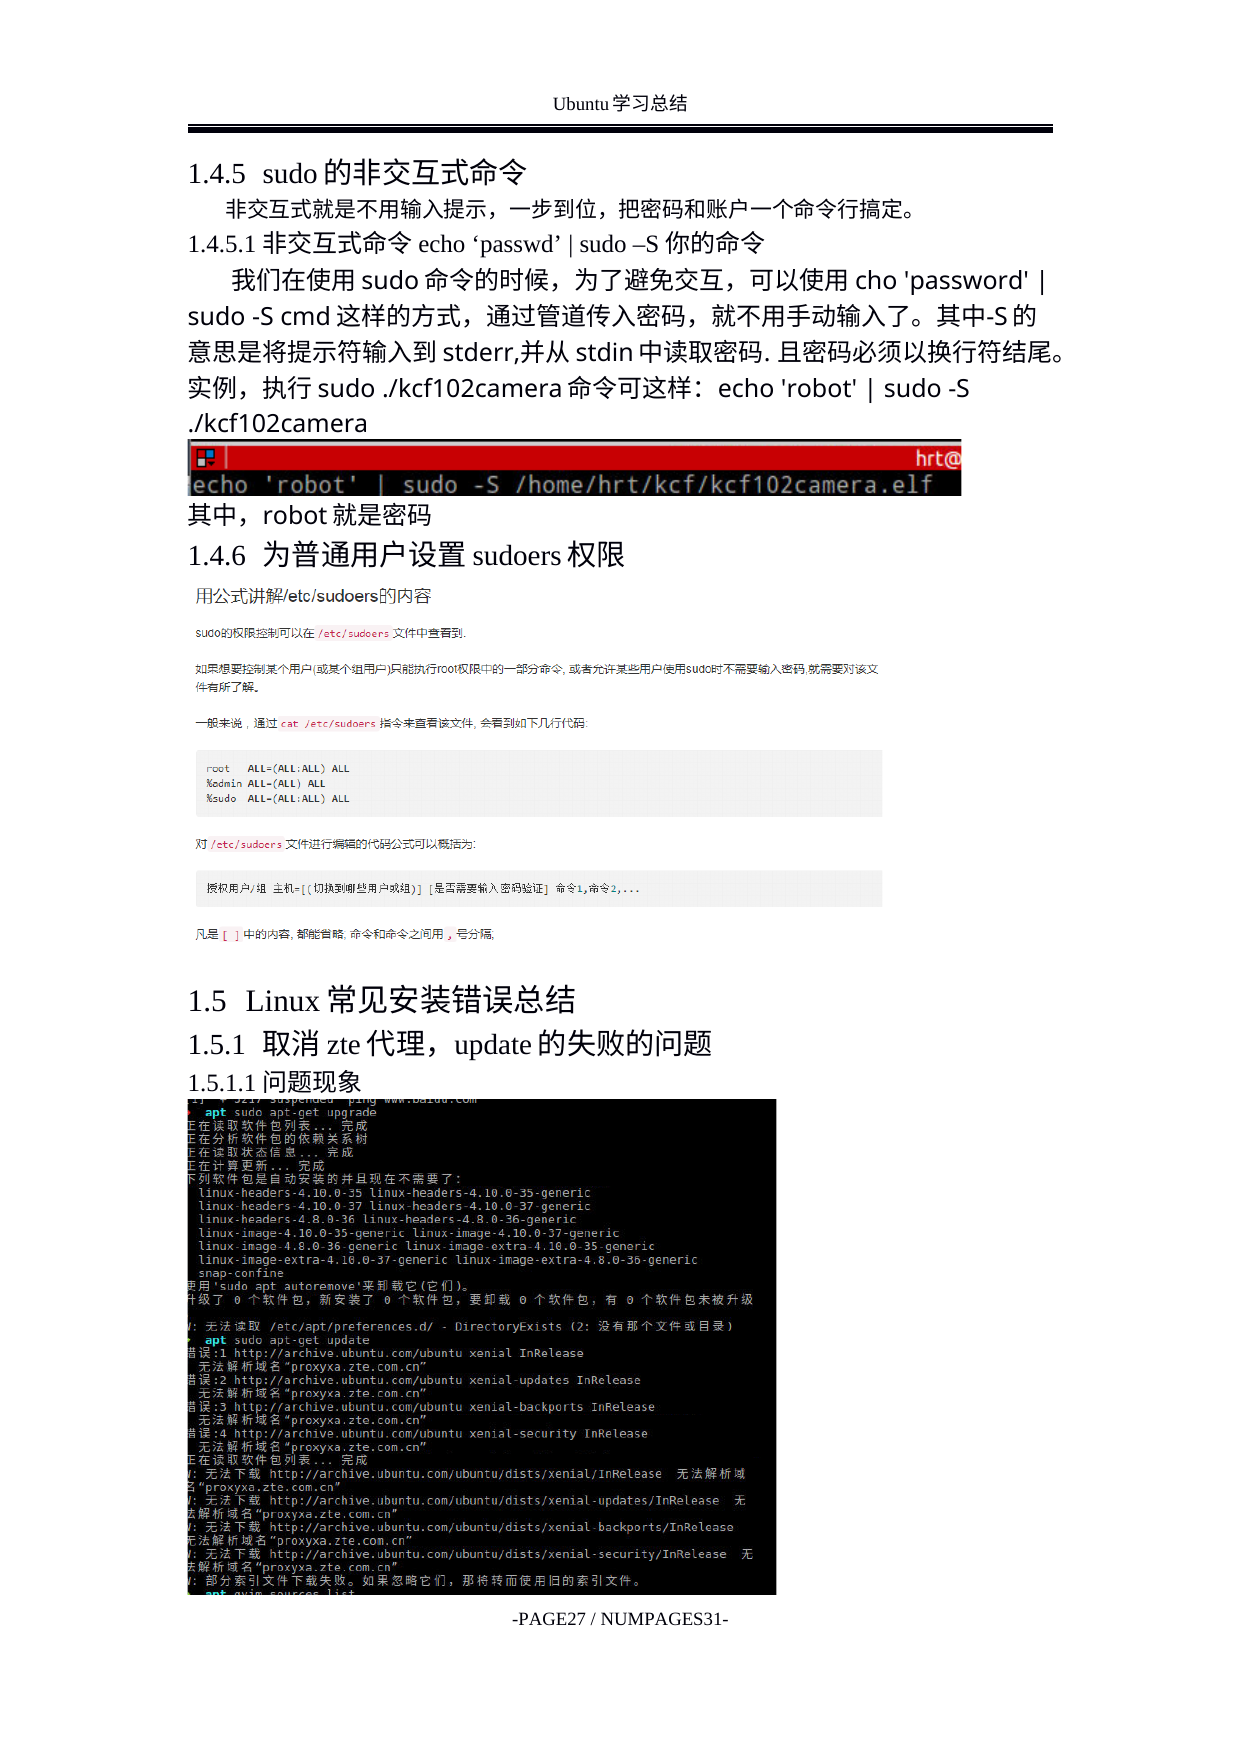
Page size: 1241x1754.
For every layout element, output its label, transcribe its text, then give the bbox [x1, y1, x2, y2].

subtitle sudo的非交互式命令 [187, 150, 1053, 192]
picture [187, 1099, 777, 1595]
subtitle 为普通用户设置sudoers权限 [187, 531, 1053, 574]
text 其中，robot就是密码 [187, 495, 1053, 531]
picture [187, 573, 883, 942]
subtitle 问题现象 [187, 1063, 1053, 1099]
text 非交互式就是不用输入提示，一步到位，把密码和账户一个命令行搞定。 [225, 192, 1053, 224]
subtitle 非交互式命令 echo ‘passwd’ | sudo –S 你的命令 [187, 224, 1053, 260]
subtitle 取消zte代理，update的失败的问题 [187, 1021, 1053, 1063]
subtitle Linux常见安装错误总结 [187, 975, 1053, 1021]
text 我们在使用sudo命令的时候，为了避免交互，可以使用 cho 'password' |sudo -S cmd这样的方式，通过管道传入密码，就不用手动输入了。其中-S的意思是将提示符输入到stderr,并从stdin中读取密码. 且密码必须以换行符结尾。实例，执行sudo ./kcf102camera命令可这样：echo 'robot' | sudo -S ./kcf102camera [187, 260, 1053, 439]
picture [187, 439, 962, 496]
